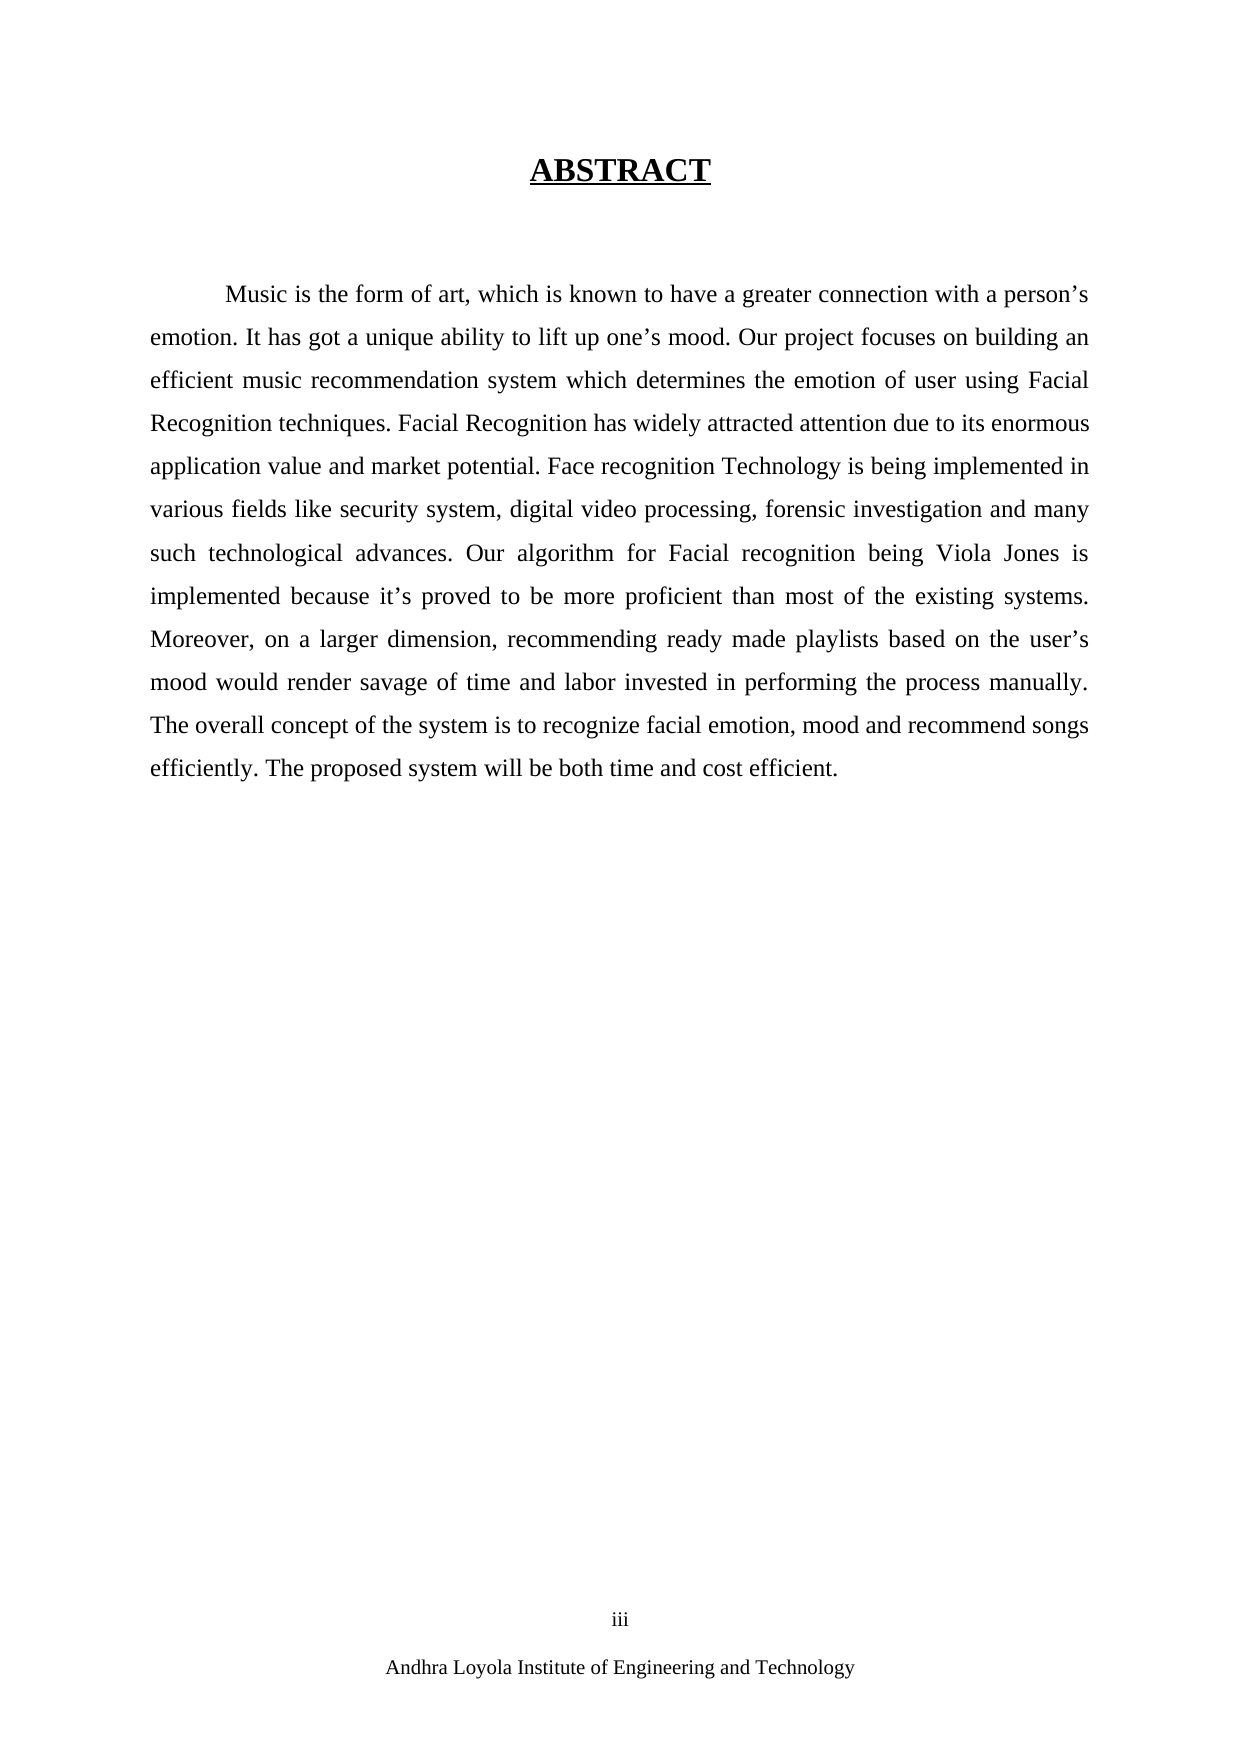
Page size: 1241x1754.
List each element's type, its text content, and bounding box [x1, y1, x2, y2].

text Music is the form of art, which is known to have a greater connection with a person’s emotion. It has got a unique ability to lift up one’s mood. Our project focuses on building an efficient music recommendation system which determines the emotion of user using Facial Recognition techniques. Facial Recognition has widely attracted attention due to its enormous application value and market potential. Face recognition Technology is being implemented in various fields like security system, digital video processing, forensic investigation and many such technological advances. Our algorithm for Facial recognition being Viola Jones is implemented because it’s proved to be more proficient than most of the existing systems. Moreover, on a larger dimension, recommending ready made playlists based on the user’s mood would render savage of time and labor invested in performing the process manually. The overall concept of the system is to recognize facial emotion, mood and recommend songs efficiently. The proposed system will be both time and cost efficient. [150, 279, 1090, 782]
text ABSTRACT [150, 150, 1090, 188]
